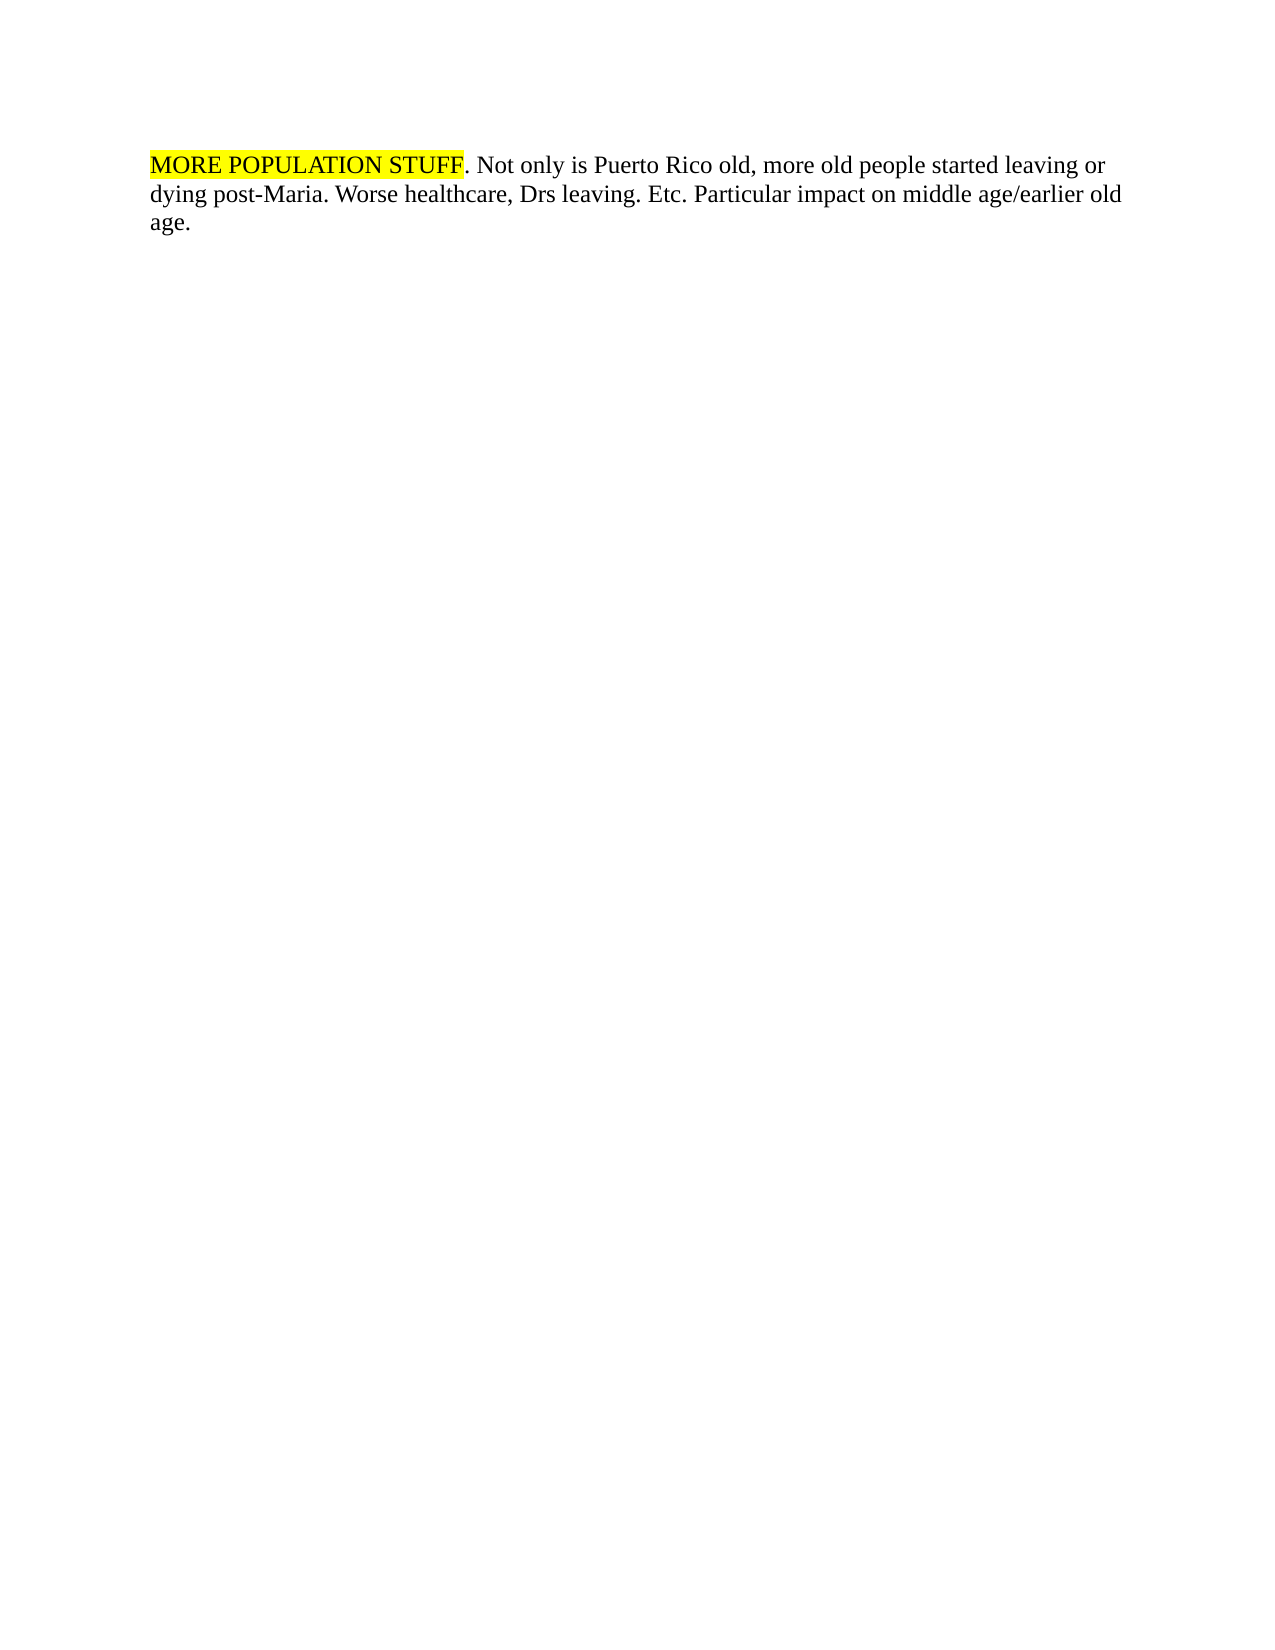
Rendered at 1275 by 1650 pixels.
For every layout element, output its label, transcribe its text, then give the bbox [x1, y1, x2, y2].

text MORE POPULATION STUFF. Not only is Puerto Rico old, more old people started leaving or dying post-Maria. Worse healthcare, Drs leaving. Etc. Particular impact on middle age/earlier old age. [150, 150, 1125, 236]
